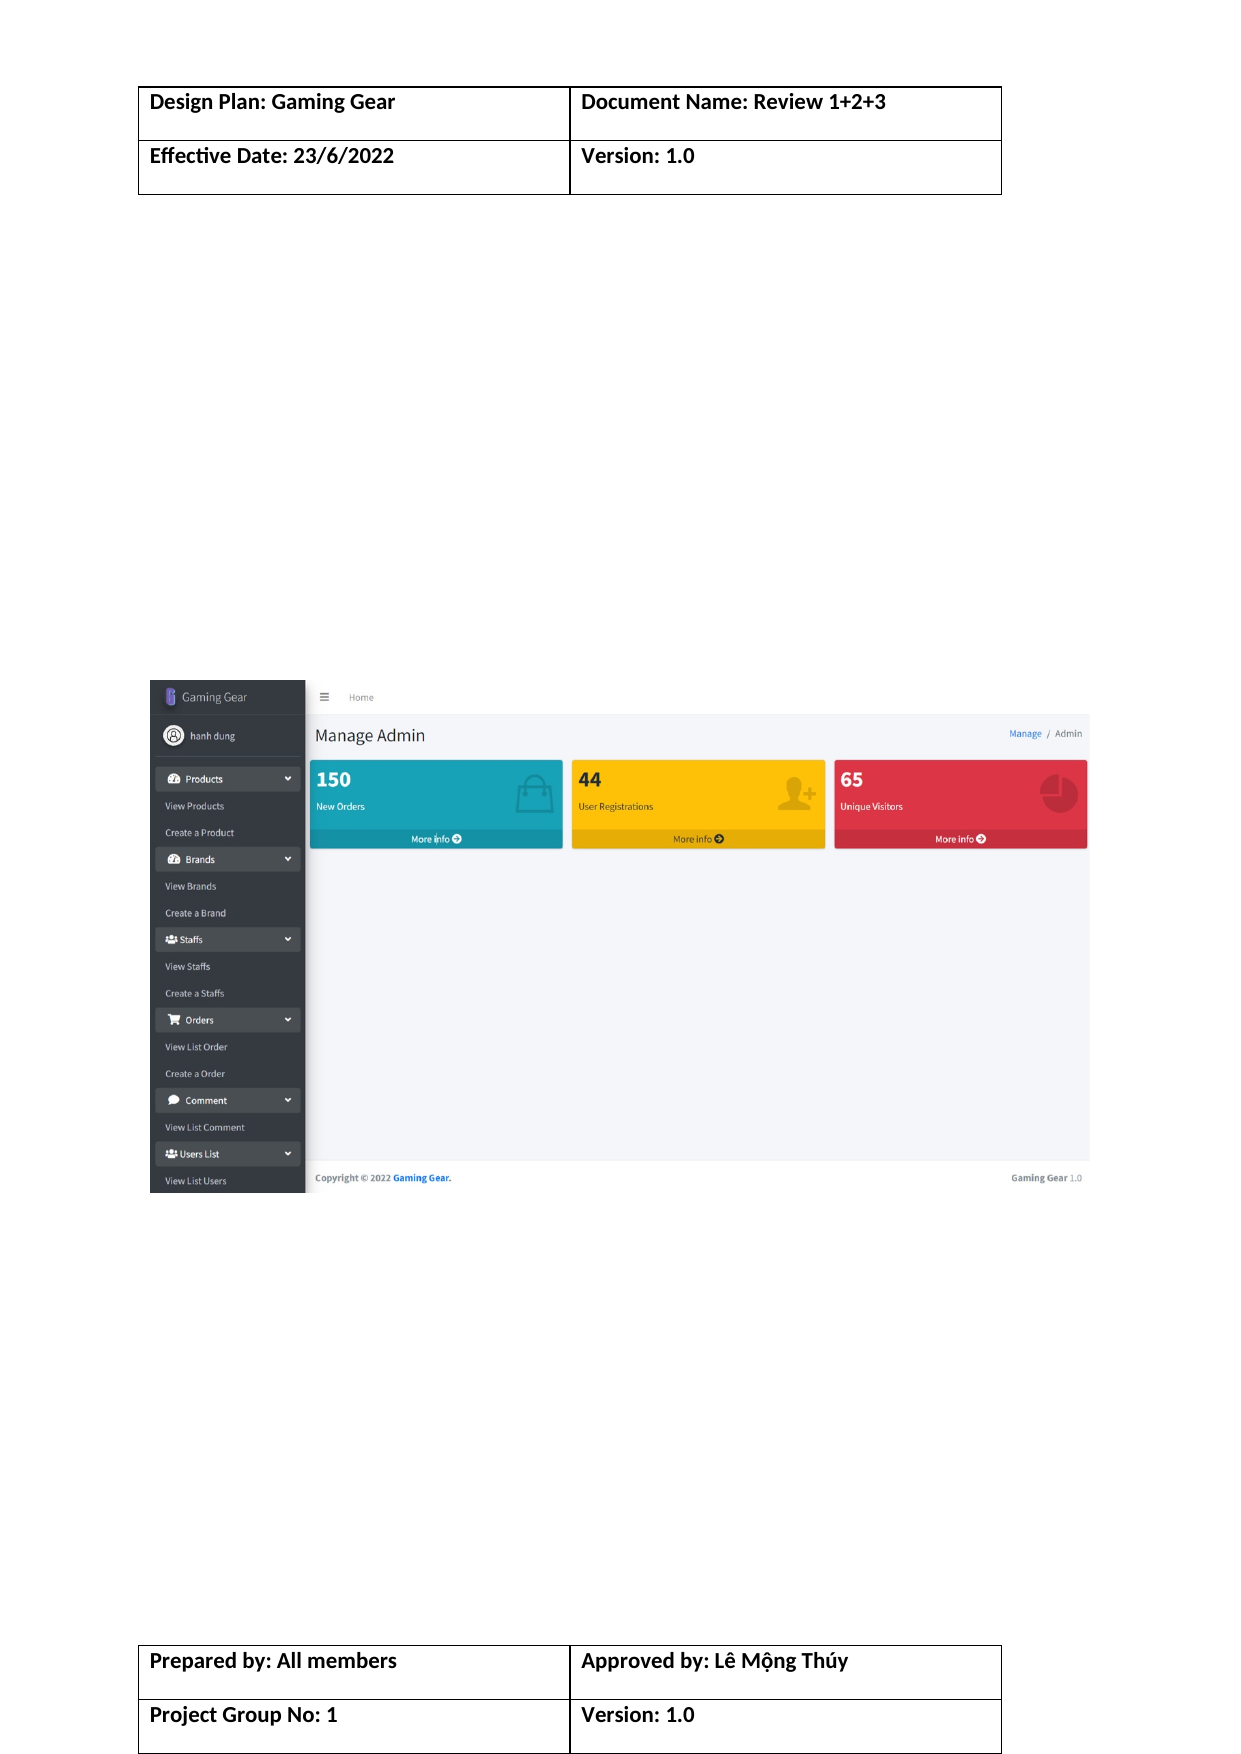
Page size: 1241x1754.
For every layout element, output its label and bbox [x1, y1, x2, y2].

picture [150, 680, 1090, 1193]
